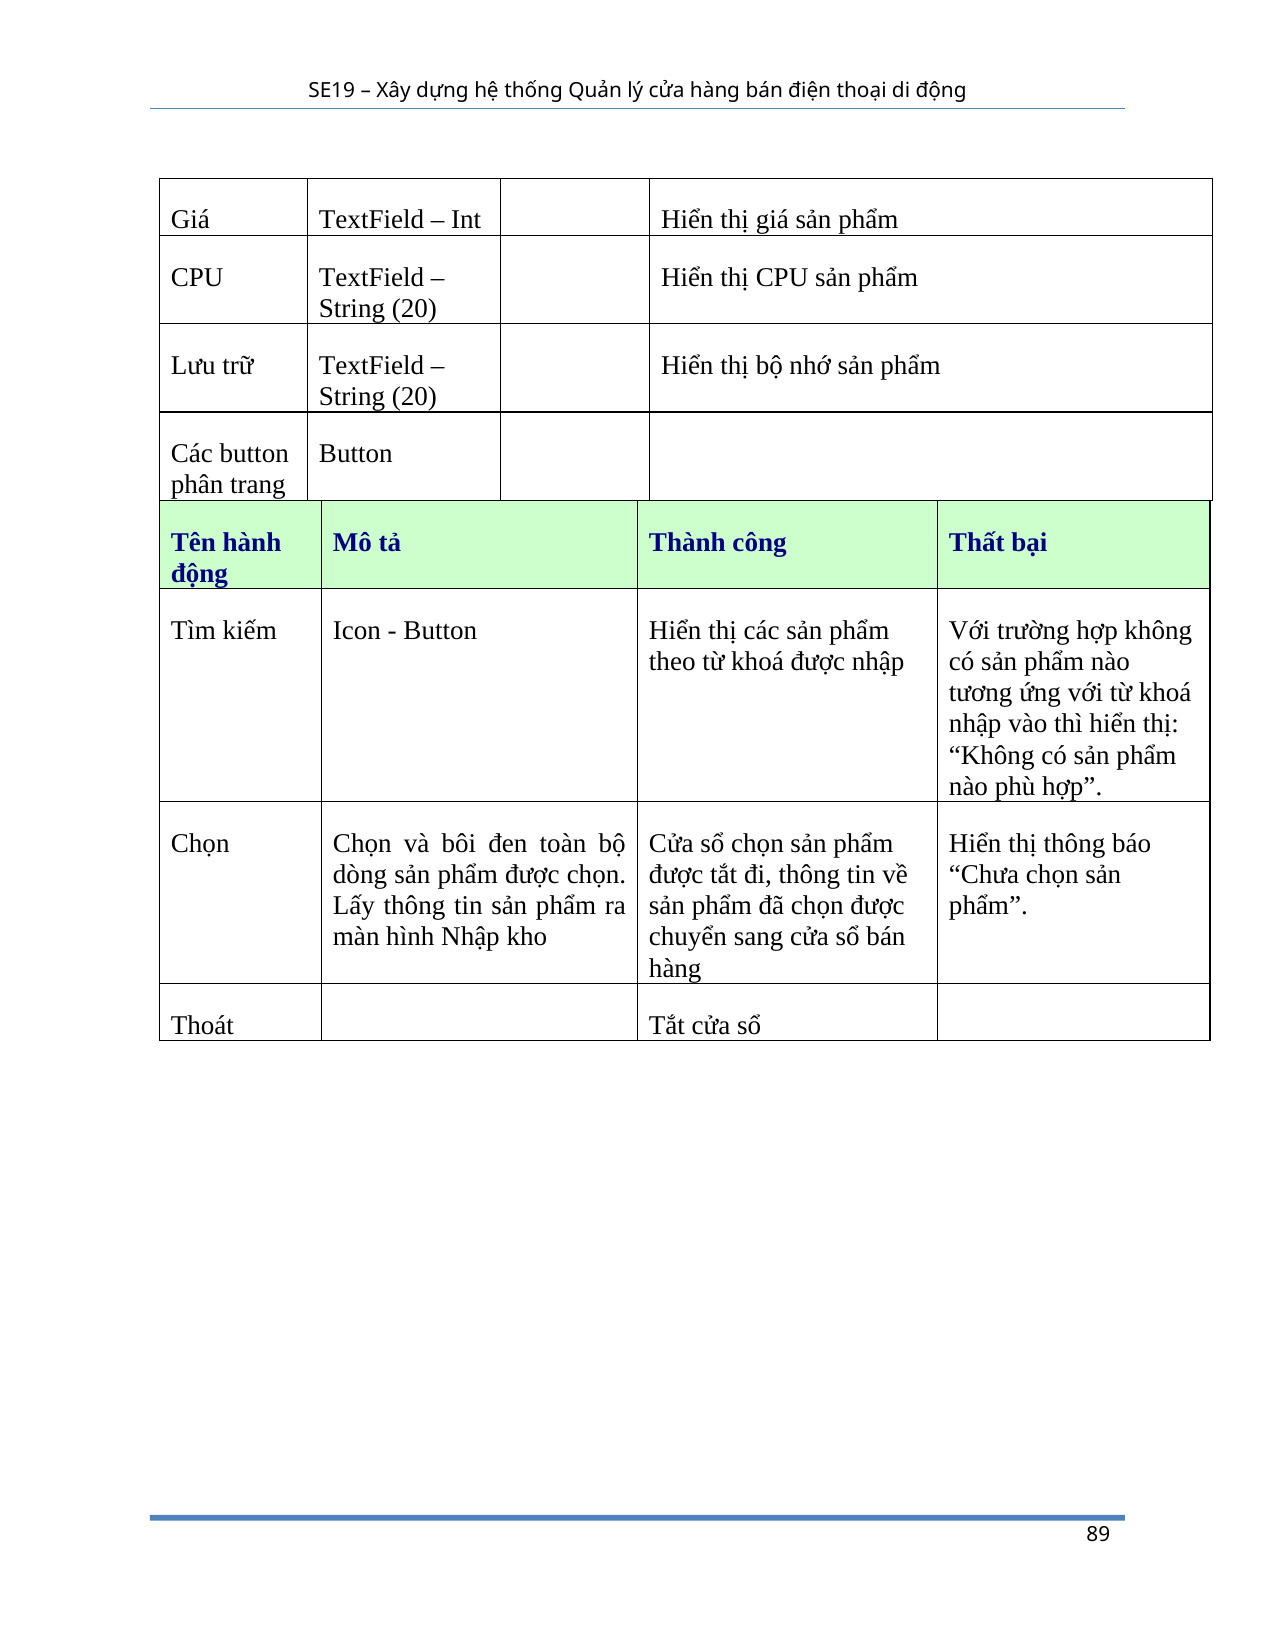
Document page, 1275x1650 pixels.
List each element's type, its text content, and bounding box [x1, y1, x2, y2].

table_cell Cửa sổ chọn sản phẩm được tắt đi, thông tin về sản phẩm đã chọn được chuyển sang cửa sổ bán hàng [638, 802, 937, 983]
table_cell Chọn [160, 802, 321, 983]
table_cell CPU [160, 236, 307, 323]
table_cell Lưu trữ [160, 324, 307, 411]
table_cell Hiển thị giá sản phẩm [650, 179, 1212, 235]
table_cell Button [308, 413, 500, 500]
table_cell Các button phân trang [160, 413, 307, 500]
table_cell Hiển thị bộ nhớ sản phẩm [650, 324, 1212, 411]
table_cell Tắt cửa sổ [638, 984, 937, 1040]
table_cell TextField – Int [308, 179, 500, 235]
table_cell Hiển thị thông báo “Chưa chọn sản phẩm”. [938, 802, 1209, 983]
table_cell Icon - Button [322, 589, 637, 801]
table_cell [501, 179, 649, 235]
table_cell TextField – String (20) [308, 324, 500, 411]
table_cell Giá [160, 179, 307, 235]
table_cell Chọn và bôi đen toàn bộ dòng sản phẩm được chọn. Lấy thông tin sản phẩm ra màn hình Nhập kho [322, 802, 637, 983]
table_cell Tìm kiếm [160, 589, 321, 801]
table_cell [501, 324, 649, 411]
table_cell Hiển thị các sản phẩm theo từ khoá được nhập [638, 589, 937, 801]
table_cell Tên hành động [160, 501, 321, 588]
table_cell [322, 984, 637, 1040]
table_cell [501, 236, 649, 323]
table_cell Hiển thị CPU sản phẩm [650, 236, 1212, 323]
table_cell [938, 984, 1209, 1040]
table_cell Với trường hợp không có sản phẩm nào tương ứng với từ khoá nhập vào thì hiển thị: “Không có sản phẩm nào phù hợp”. [938, 589, 1209, 801]
table_cell Thoát [160, 984, 321, 1040]
table_cell Mô tả [322, 501, 637, 588]
table_cell Thất bại [938, 501, 1209, 588]
table_cell [501, 413, 649, 500]
table_cell Thành công [638, 501, 937, 588]
table_cell [650, 413, 1212, 500]
table_cell TextField – String (20) [308, 236, 500, 323]
